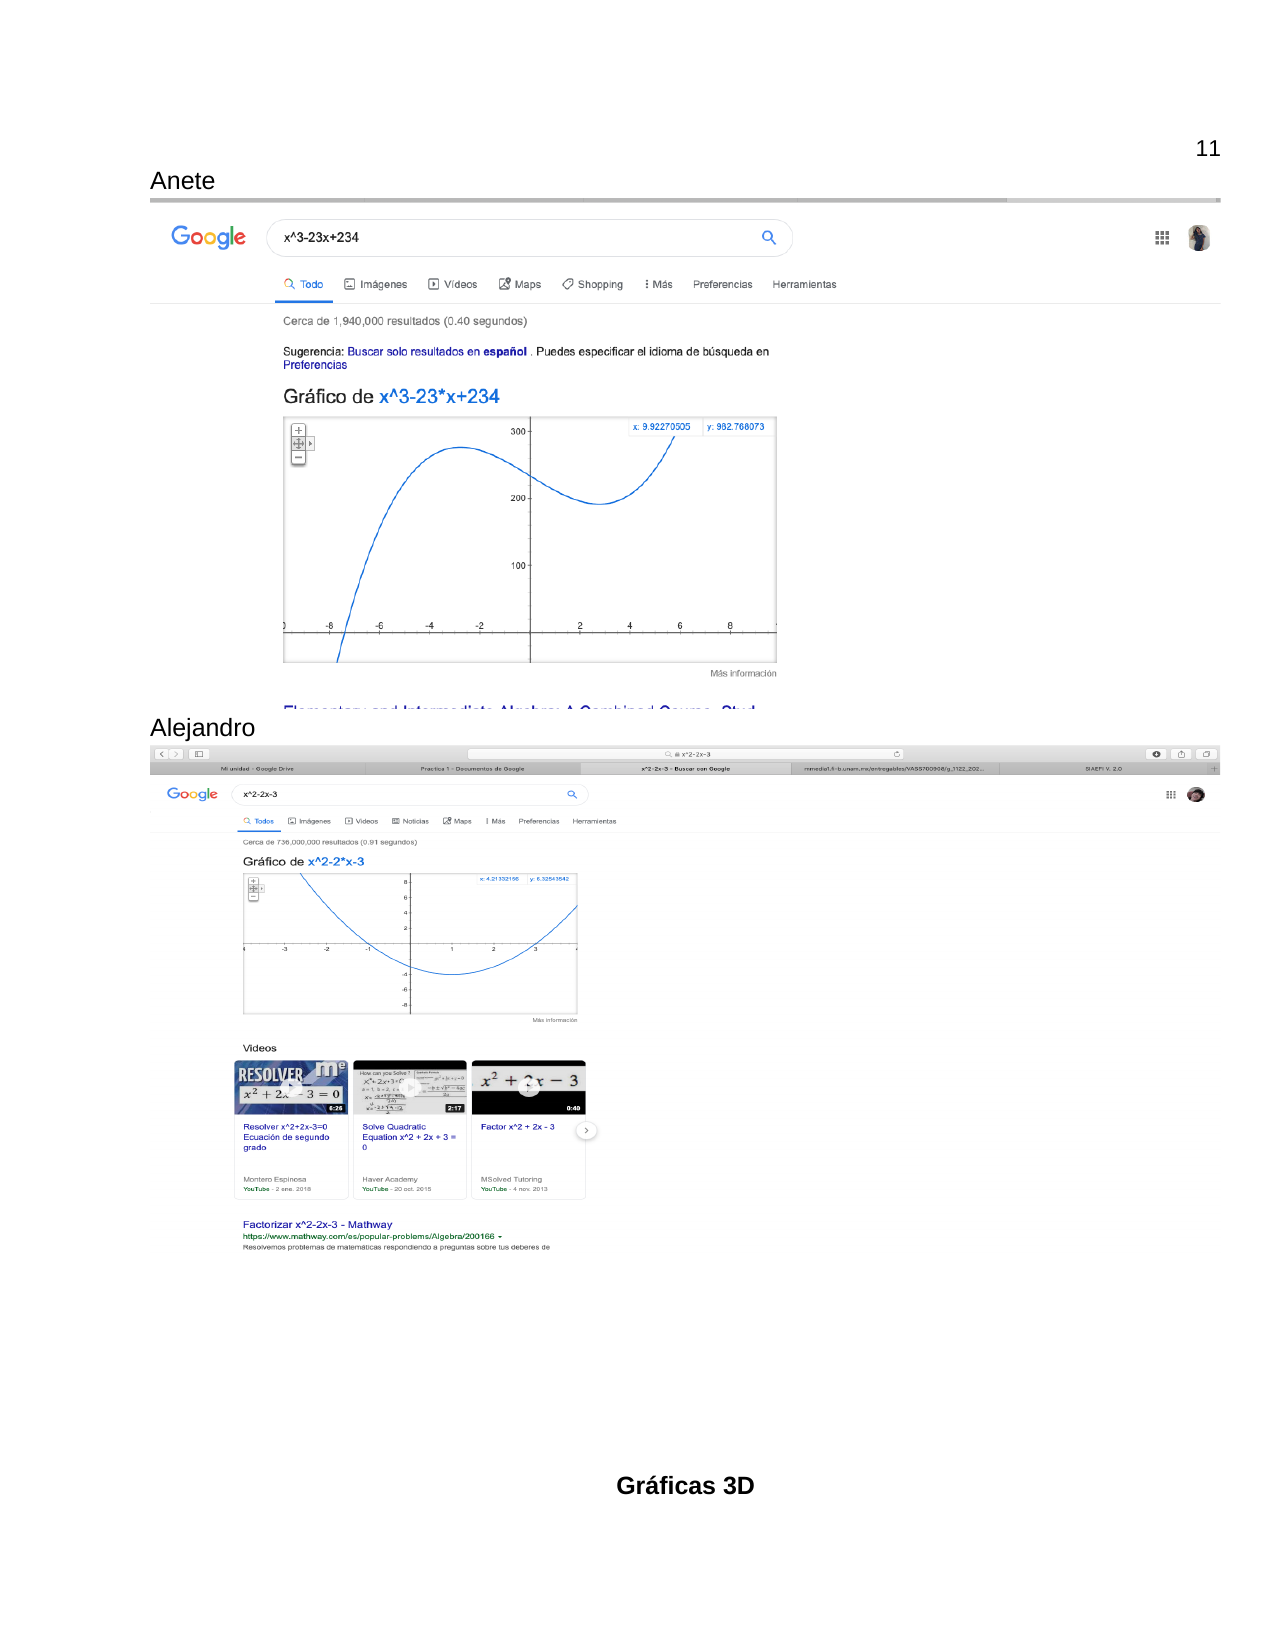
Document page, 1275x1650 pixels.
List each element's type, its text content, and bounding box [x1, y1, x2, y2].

picture [150, 198, 1221, 709]
picture [150, 745, 1221, 1253]
text Anete [150, 166, 1221, 198]
text Gráficas 3D [150, 1471, 1221, 1499]
text Alejandro [150, 712, 1221, 745]
